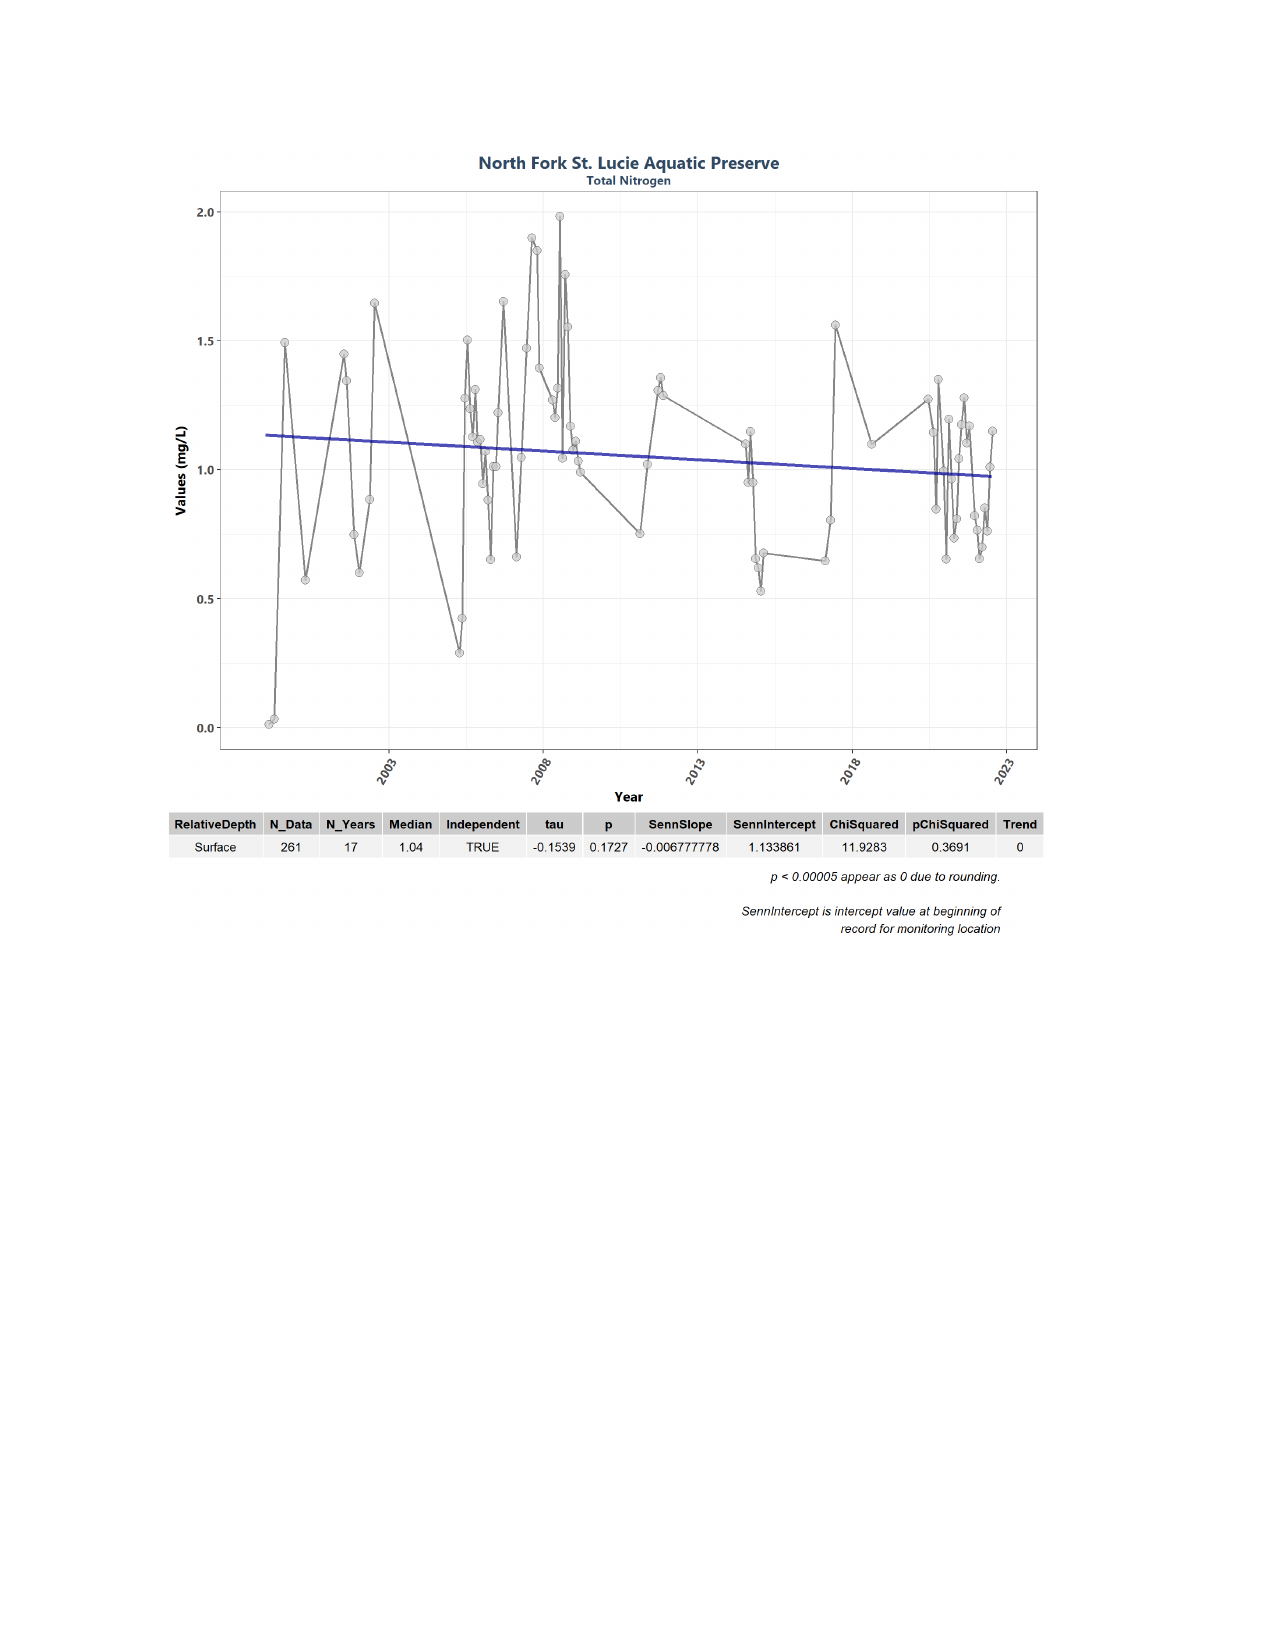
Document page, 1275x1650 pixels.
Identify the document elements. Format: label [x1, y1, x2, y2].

picture [168, 150, 1044, 938]
